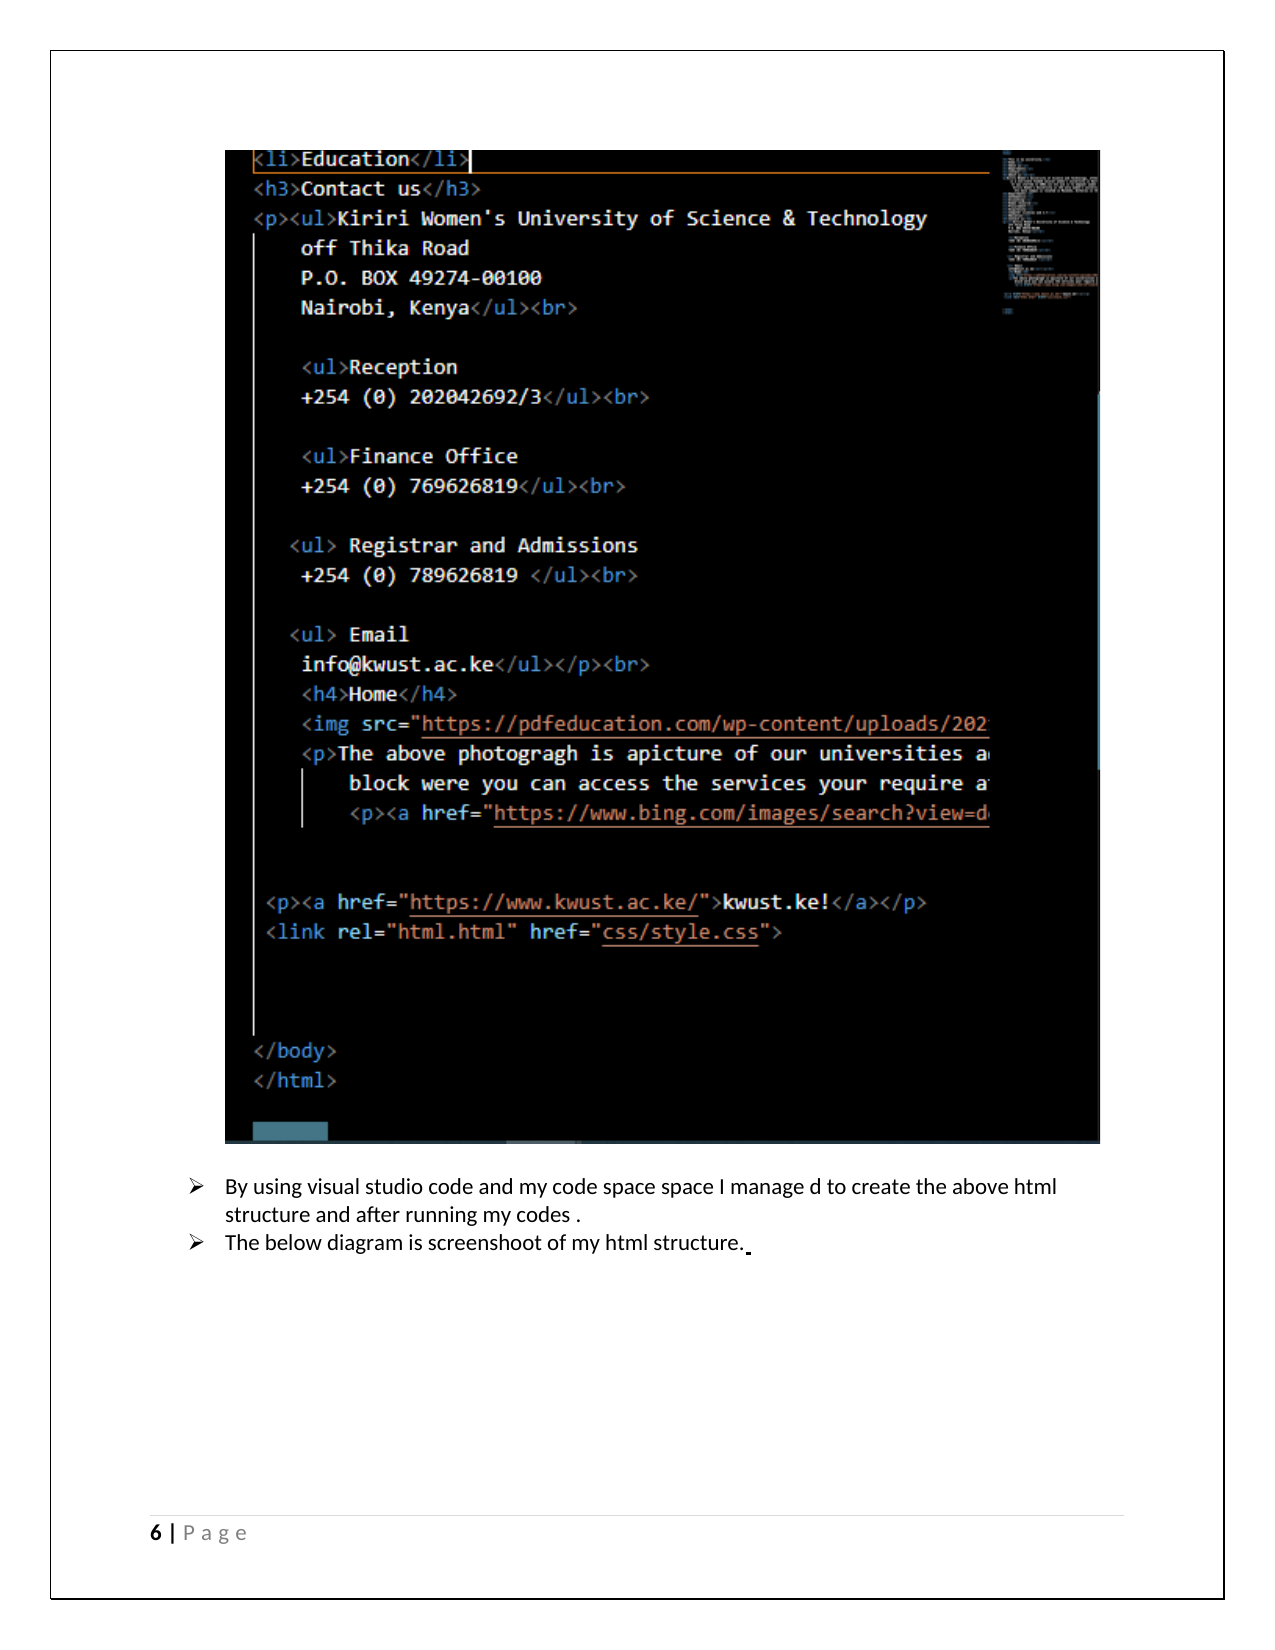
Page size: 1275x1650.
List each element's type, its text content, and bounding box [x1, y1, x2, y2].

list By using visual studio code and my code space space I manage d to create the above html structure and after running my codes . [187, 1172, 1124, 1228]
list The below diagram is screenshoot of my html structure. [187, 1228, 1124, 1256]
picture [225, 150, 1100, 1144]
